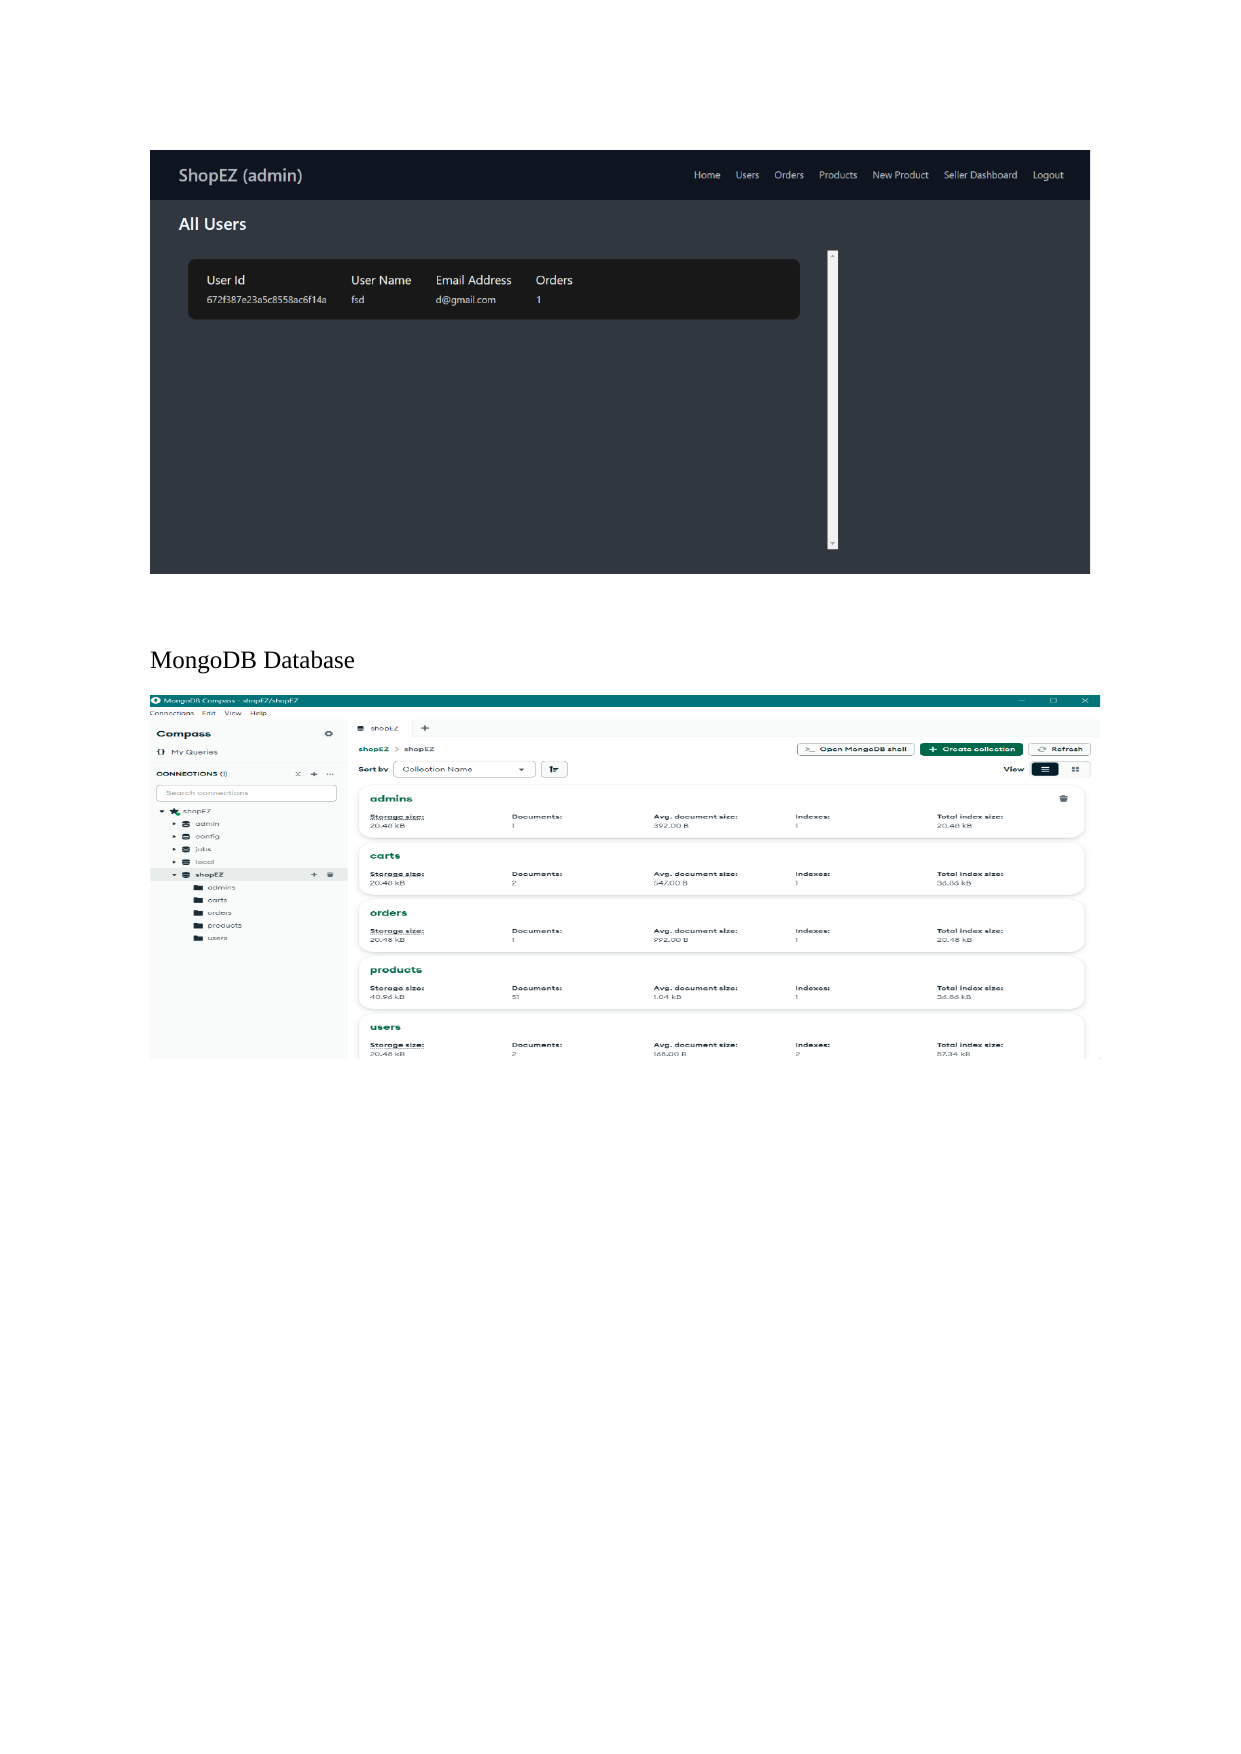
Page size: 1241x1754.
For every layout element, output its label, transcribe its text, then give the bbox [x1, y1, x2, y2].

picture [150, 150, 1091, 574]
picture [150, 695, 1100, 1059]
text MongoDB Database [150, 645, 1090, 674]
